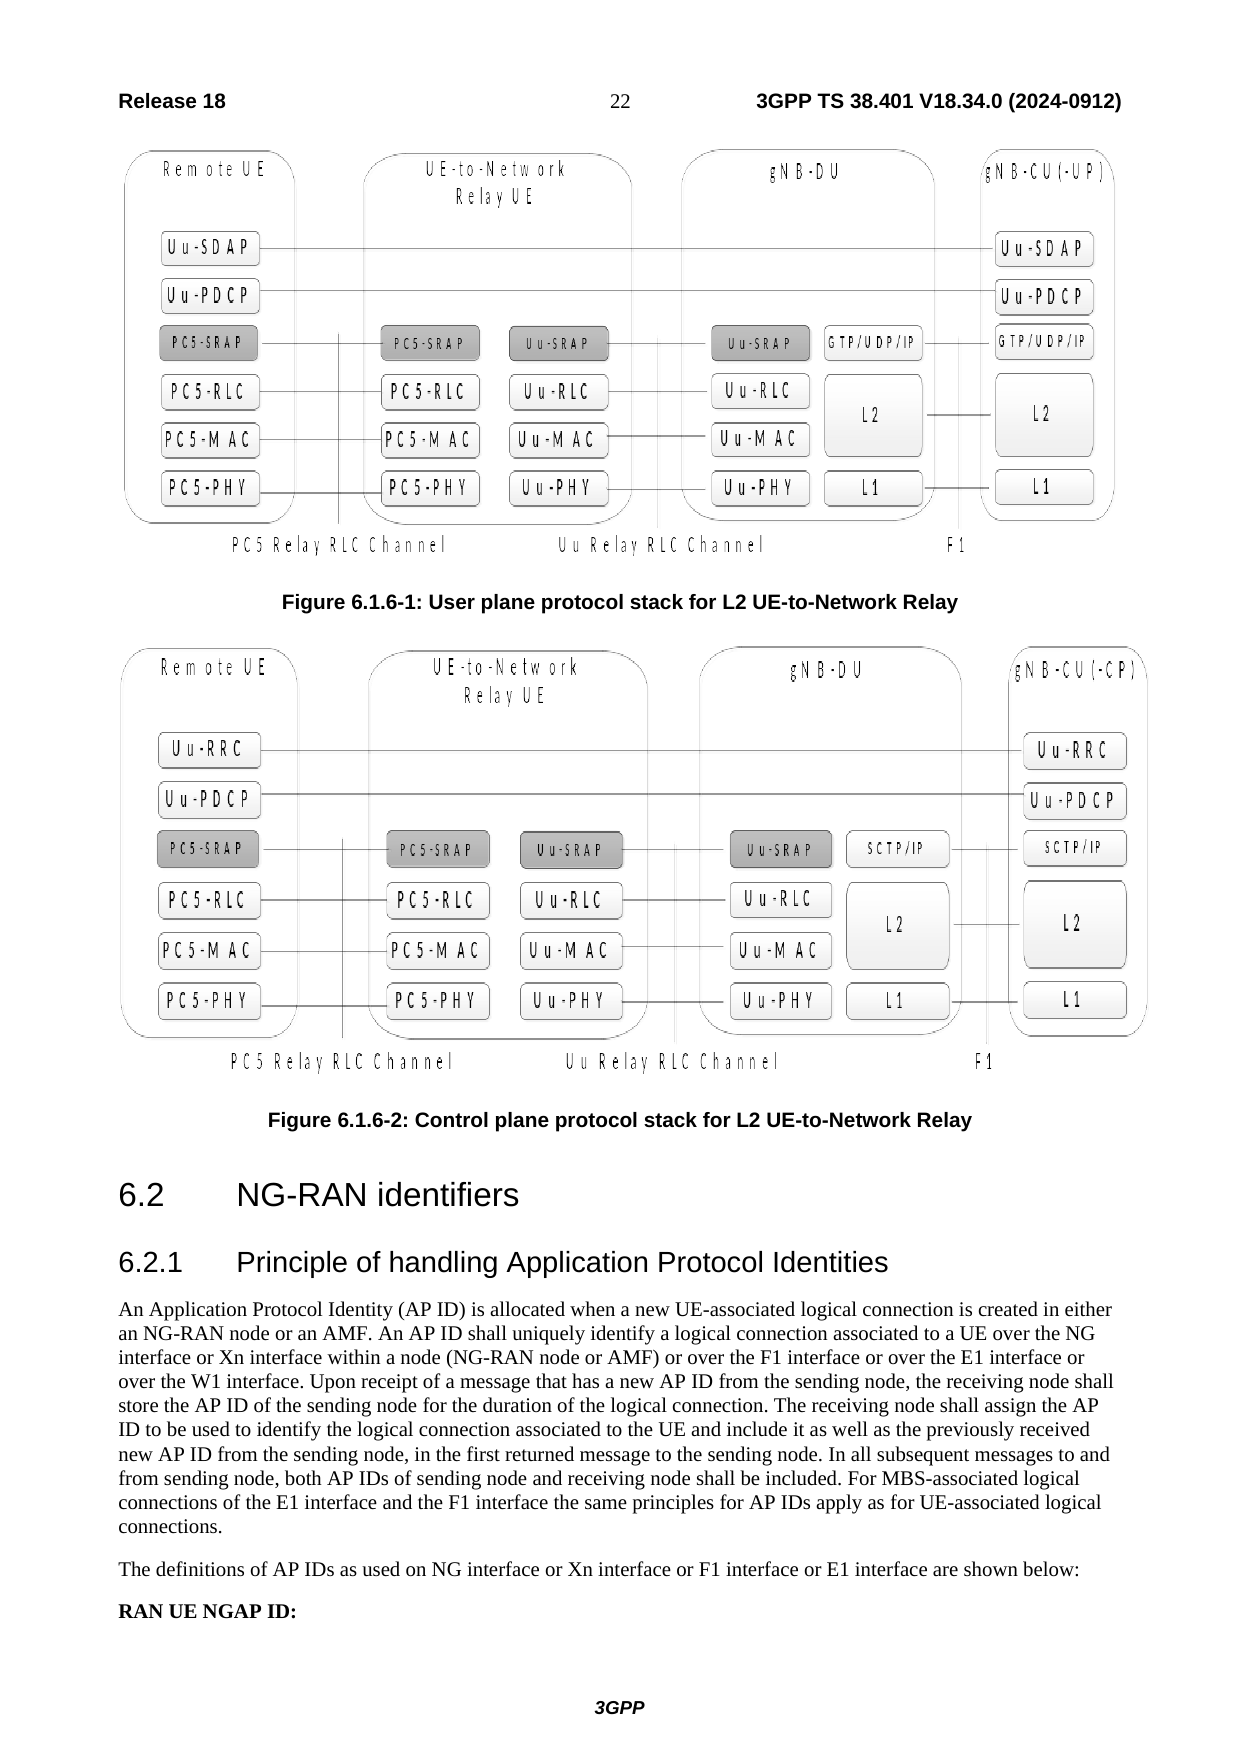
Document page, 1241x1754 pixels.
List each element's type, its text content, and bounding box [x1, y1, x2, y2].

text The definitions of AP IDs as used on NG interface or Xn interface or F1 interface or E1 interface are shown below: [118, 1556, 1122, 1581]
text An Application Protocol Identity (AP ID) is allocated when a new UE-associated logical connection is created in either an NG-RAN node or an AMF. An AP ID shall uniquely identify a logical connection associated to a UE over the NG interface or Xn interface within a node (NG-RAN node or AMF) or over the F1 interface or over the E1 interface or over the W1 interface. Upon receipt of a message that has a new AP ID from the sending node, the receiving node shall store the AP ID of the sending node for the duration of the logical connection. The receiving node shall assign the AP ID to be used to identify the logical connection associated to the UE and include it as well as the previously received new AP ID from the sending node, in the first returned message to the sending node. In all subsequent messages to and from sending node, both AP IDs of sending node and receiving node shall be included. For MBS-associated logical connections of the E1 interface and the F1 interface the same principles for AP IDs apply as for UE-associated logical connections. [118, 1297, 1122, 1538]
text RAN UE NGAP ID: [118, 1599, 1122, 1623]
text Figure 6.1.6-2: Control plane protocol stack for L2 UE-to-Network Relay [118, 1107, 1122, 1131]
subtitle 6.2 NG-RAN identifiers [118, 1175, 1122, 1213]
text Figure 6.1.6-1: User plane protocol stack for L2 UE-to-Network Relay [118, 590, 1122, 614]
subtitle 6.2.1 Principle of handling Application Protocol Identities [118, 1245, 1122, 1278]
